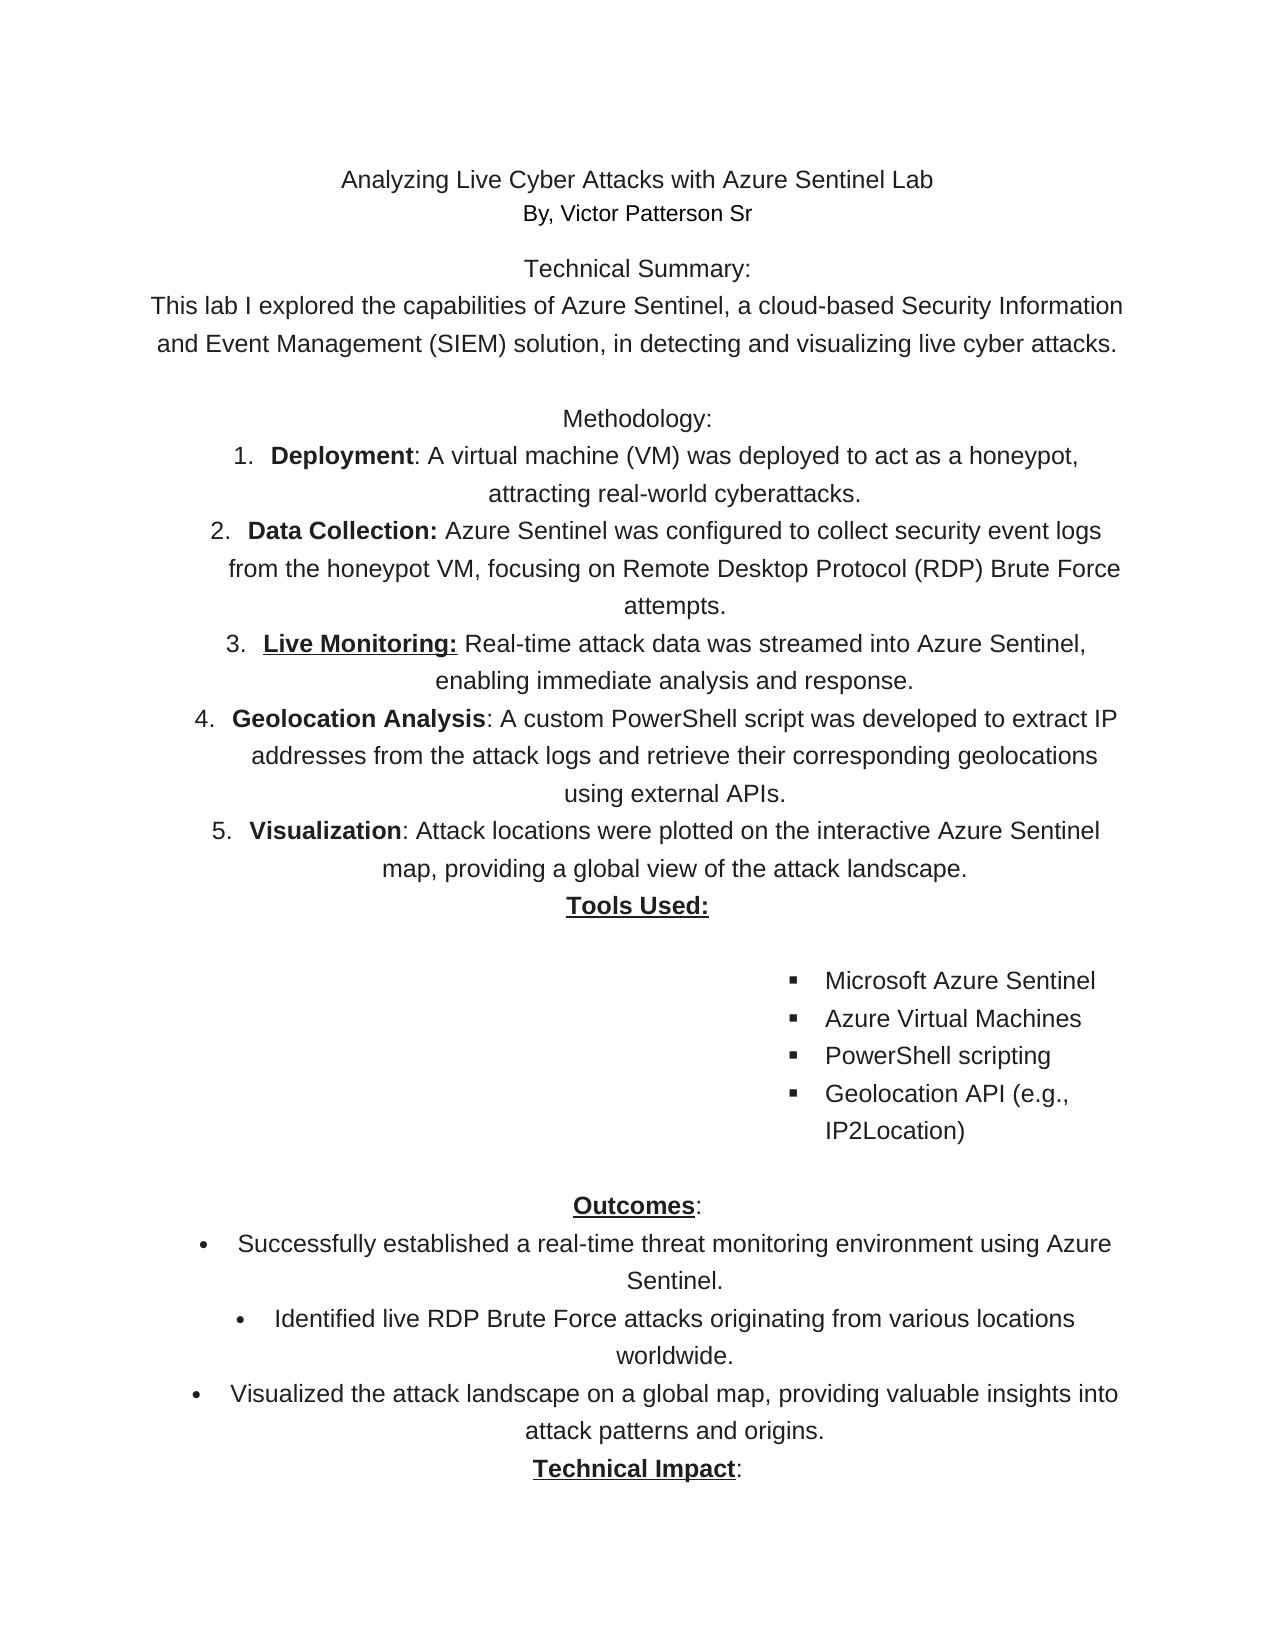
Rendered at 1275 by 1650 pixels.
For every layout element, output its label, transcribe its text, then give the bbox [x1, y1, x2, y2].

text Technical Summary: [150, 245, 1125, 283]
list Geolocation API (e.g., IP2Location) [787, 1070, 1125, 1145]
list PowerShell scripting [787, 1033, 1125, 1070]
list Identified live RDP Brute Force attacks originating from various locations worldwide. [187, 1295, 1125, 1370]
list Visualization: Attack locations were plotted on the interactive Azure Sentinel map, providing a global view of the attack landscape. [187, 808, 1125, 883]
text Analyzing Live Cyber Attacks with Azure Sentinel Lab [150, 156, 1125, 194]
text By, Victor Patterson Sr [150, 200, 1125, 226]
list Microsoft Azure Sentinel [787, 958, 1125, 995]
list Visualized the attack landscape on a global map, providing valuable insights into attack patterns and origins. [187, 1370, 1125, 1445]
list Deployment: A virtual machine (VM) was deployed to act as a honeypot, attracting real-world cyberattacks. [187, 433, 1125, 508]
list Successfully established a real-time threat monitoring environment using Azure Sentinel. [187, 1220, 1125, 1295]
list Azure Virtual Machines [787, 995, 1125, 1033]
list Live Monitoring: Real-time attack data was streamed into Azure Sentinel, enabling immediate analysis and response. [187, 620, 1125, 695]
text Tools Used: [150, 883, 1125, 920]
list Geolocation Analysis: A custom PowerShell script was developed to extract IP addresses from the attack logs and retrieve their corresponding geolocations using external APIs. [187, 695, 1125, 808]
text Technical Impact: [150, 1445, 1125, 1483]
text This lab I explored the capabilities of Azure Sentinel, a cloud-based Security Information and Event Management (SIEM) solution, in detecting and visualizing live cyber attacks. [150, 283, 1125, 358]
text Methodology: [150, 395, 1125, 433]
text Outcomes: [150, 1183, 1125, 1220]
list Data Collection: Azure Sentinel was configured to collect security event logs from the honeypot VM, focusing on Remote Desktop Protocol (RDP) Brute Force attempts. [187, 508, 1125, 620]
